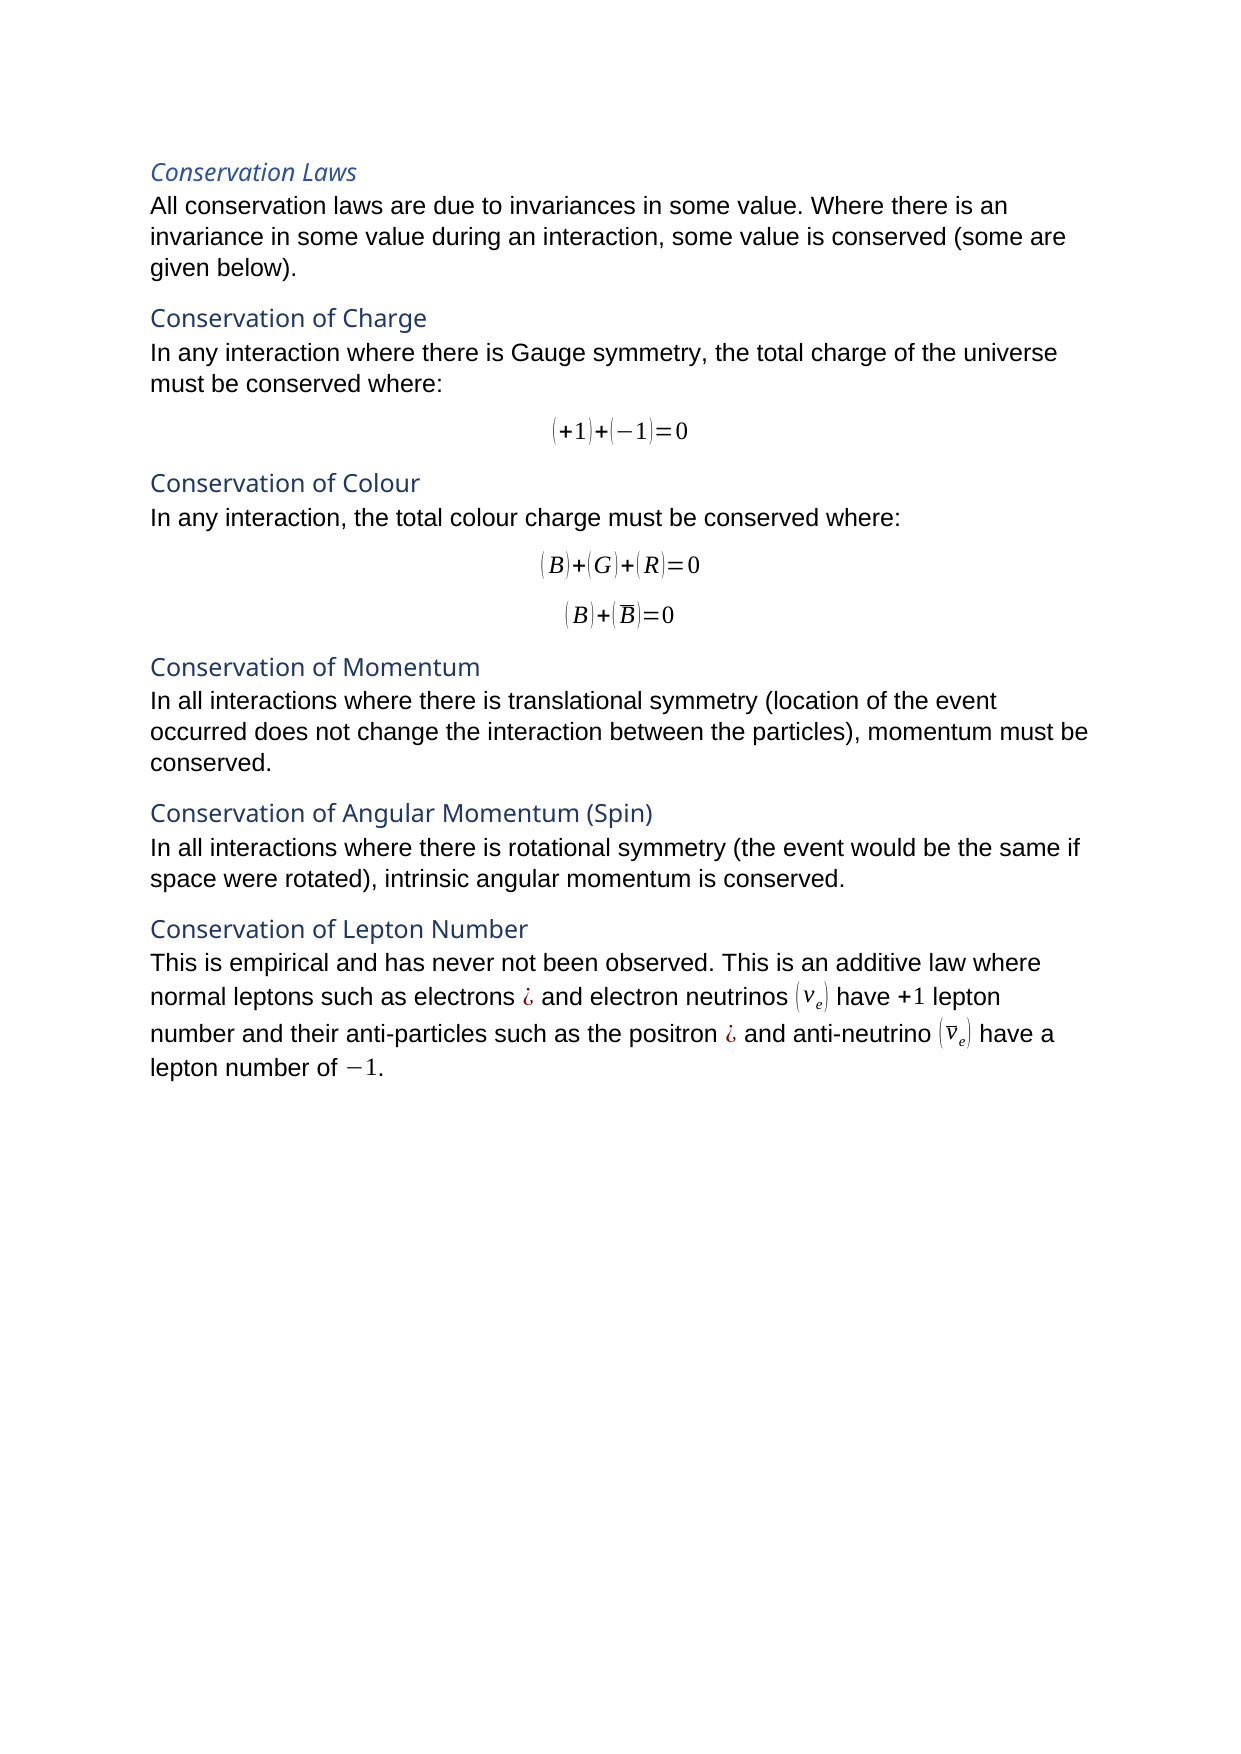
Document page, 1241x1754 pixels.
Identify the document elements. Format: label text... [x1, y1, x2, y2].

subtitle Conservation Laws [150, 154, 1090, 188]
subtitle Conservation of Charge [150, 301, 1090, 335]
subtitle Conservation of Angular Momentum (Spin) [150, 796, 1090, 830]
text All conservation laws are due to invariances in some value. Where there is an invariance in some value during an interaction, some value is conserved (some are given below). [150, 191, 1090, 282]
text In all interactions where there is rotational symmetry (the event would be the same if space were rotated), intrinsic angular momentum is conserved. [150, 833, 1090, 893]
text This is empirical and has never not been observed. This is an additive law where normal leptons such as electrons and electron neutrinos have lepton number and their anti-particles such as the positron and anti-neutrino have a lepton number of . [150, 948, 1090, 1082]
text In all interactions where there is translational symmetry (location of the event occurred does not change the interaction between the particles), momentum must be conserved. [150, 686, 1090, 777]
text In any interaction where there is Gauge symmetry, the total charge of the universe must be conserved where: [150, 337, 1090, 397]
text In any interaction, the total colour charge must be conserved where: [150, 503, 1090, 531]
subtitle Conservation of Lepton Number [150, 912, 1090, 946]
subtitle Conservation of Colour [150, 466, 1090, 500]
subtitle Conservation of Momentum [150, 649, 1090, 683]
